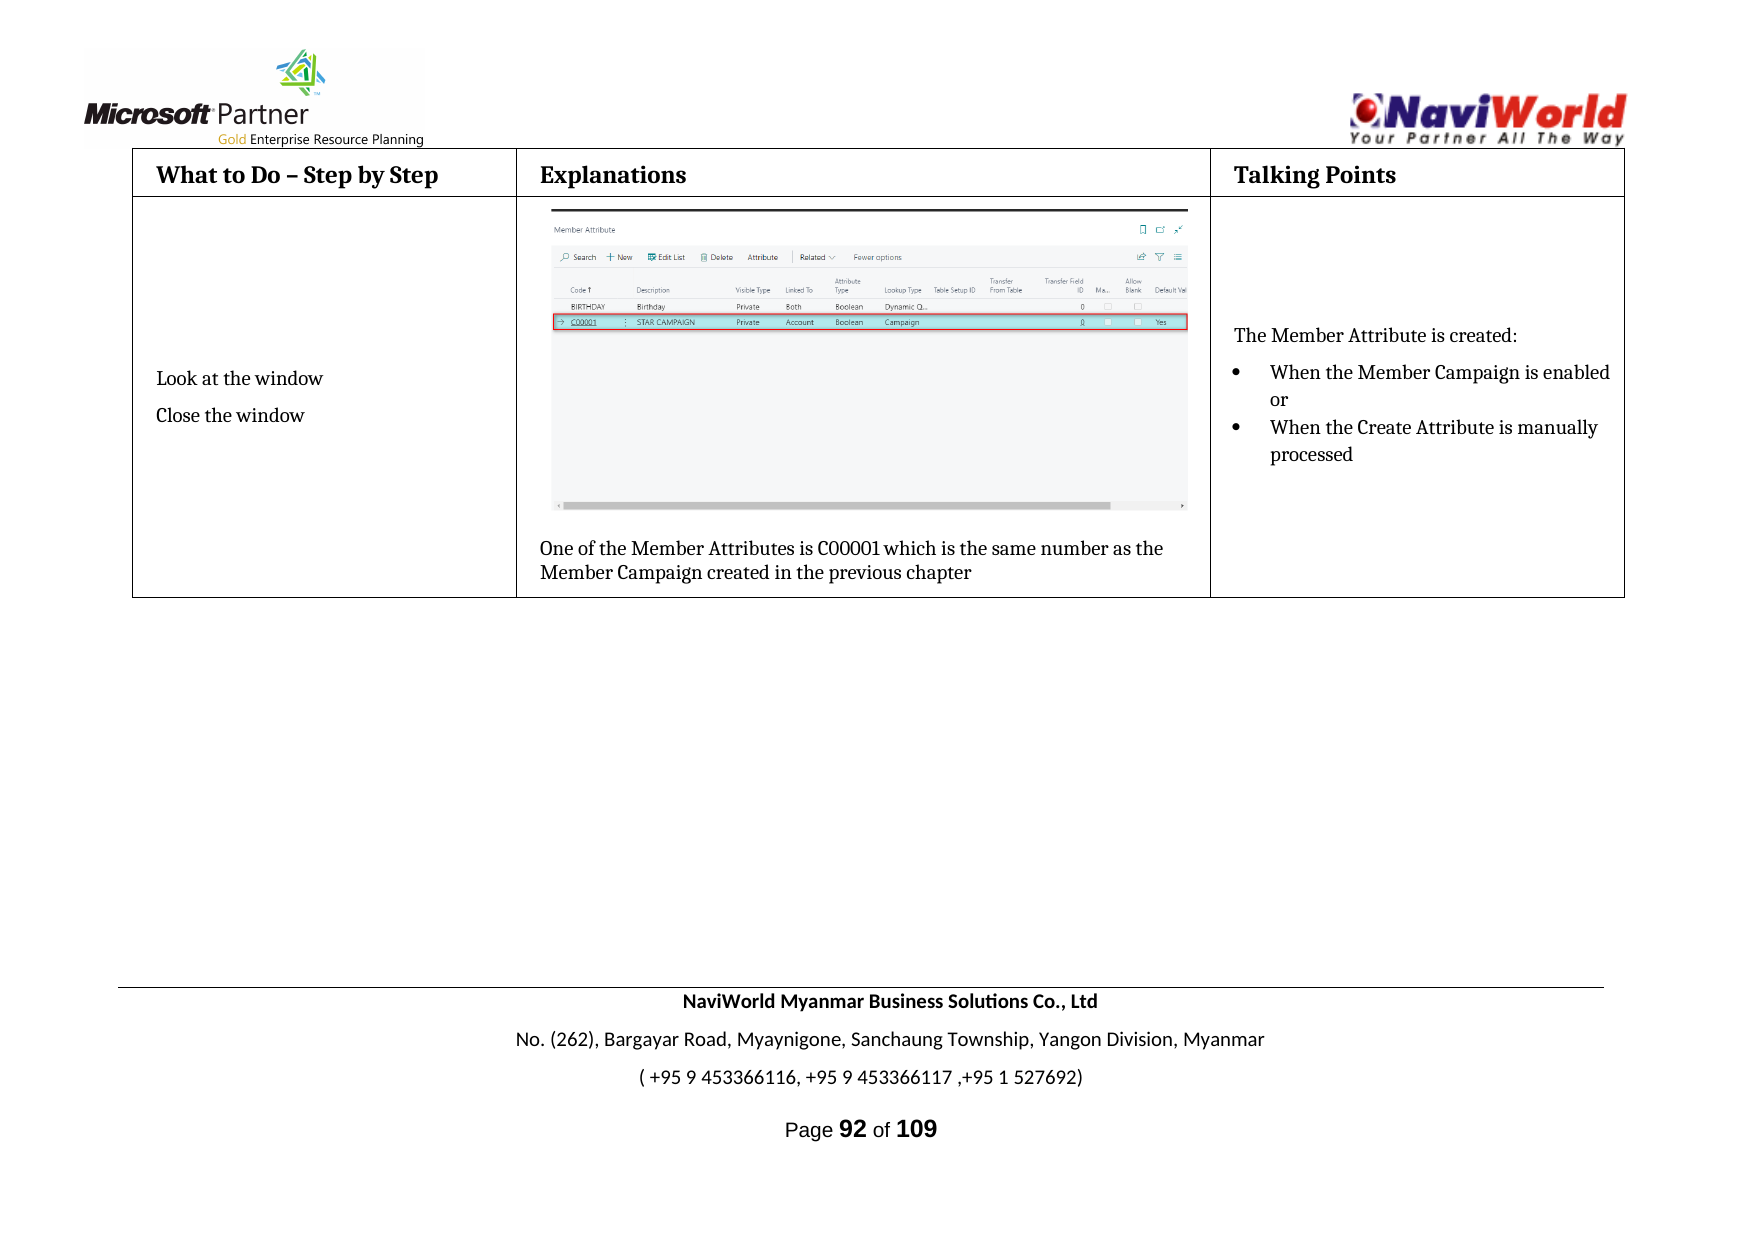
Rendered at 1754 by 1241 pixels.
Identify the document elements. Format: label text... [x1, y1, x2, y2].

table_header Explanations [517, 149, 1210, 196]
table_cell One of the Member Attributes is C00001 which is the same number as the Member Campaign created in the previous chapter [517, 197, 1210, 597]
table_header What to Do – Step by Step [133, 149, 516, 196]
table_cell The Member Attribute is created: When the Member Campaign is enabled or When the Create Attribute is manually processed [1211, 197, 1624, 597]
picture [551, 209, 1188, 524]
picture [1350, 92, 1628, 149]
table_header Talking Points [1211, 149, 1624, 196]
picture [83, 48, 425, 149]
table_cell Look at the window Close the window [133, 197, 516, 597]
